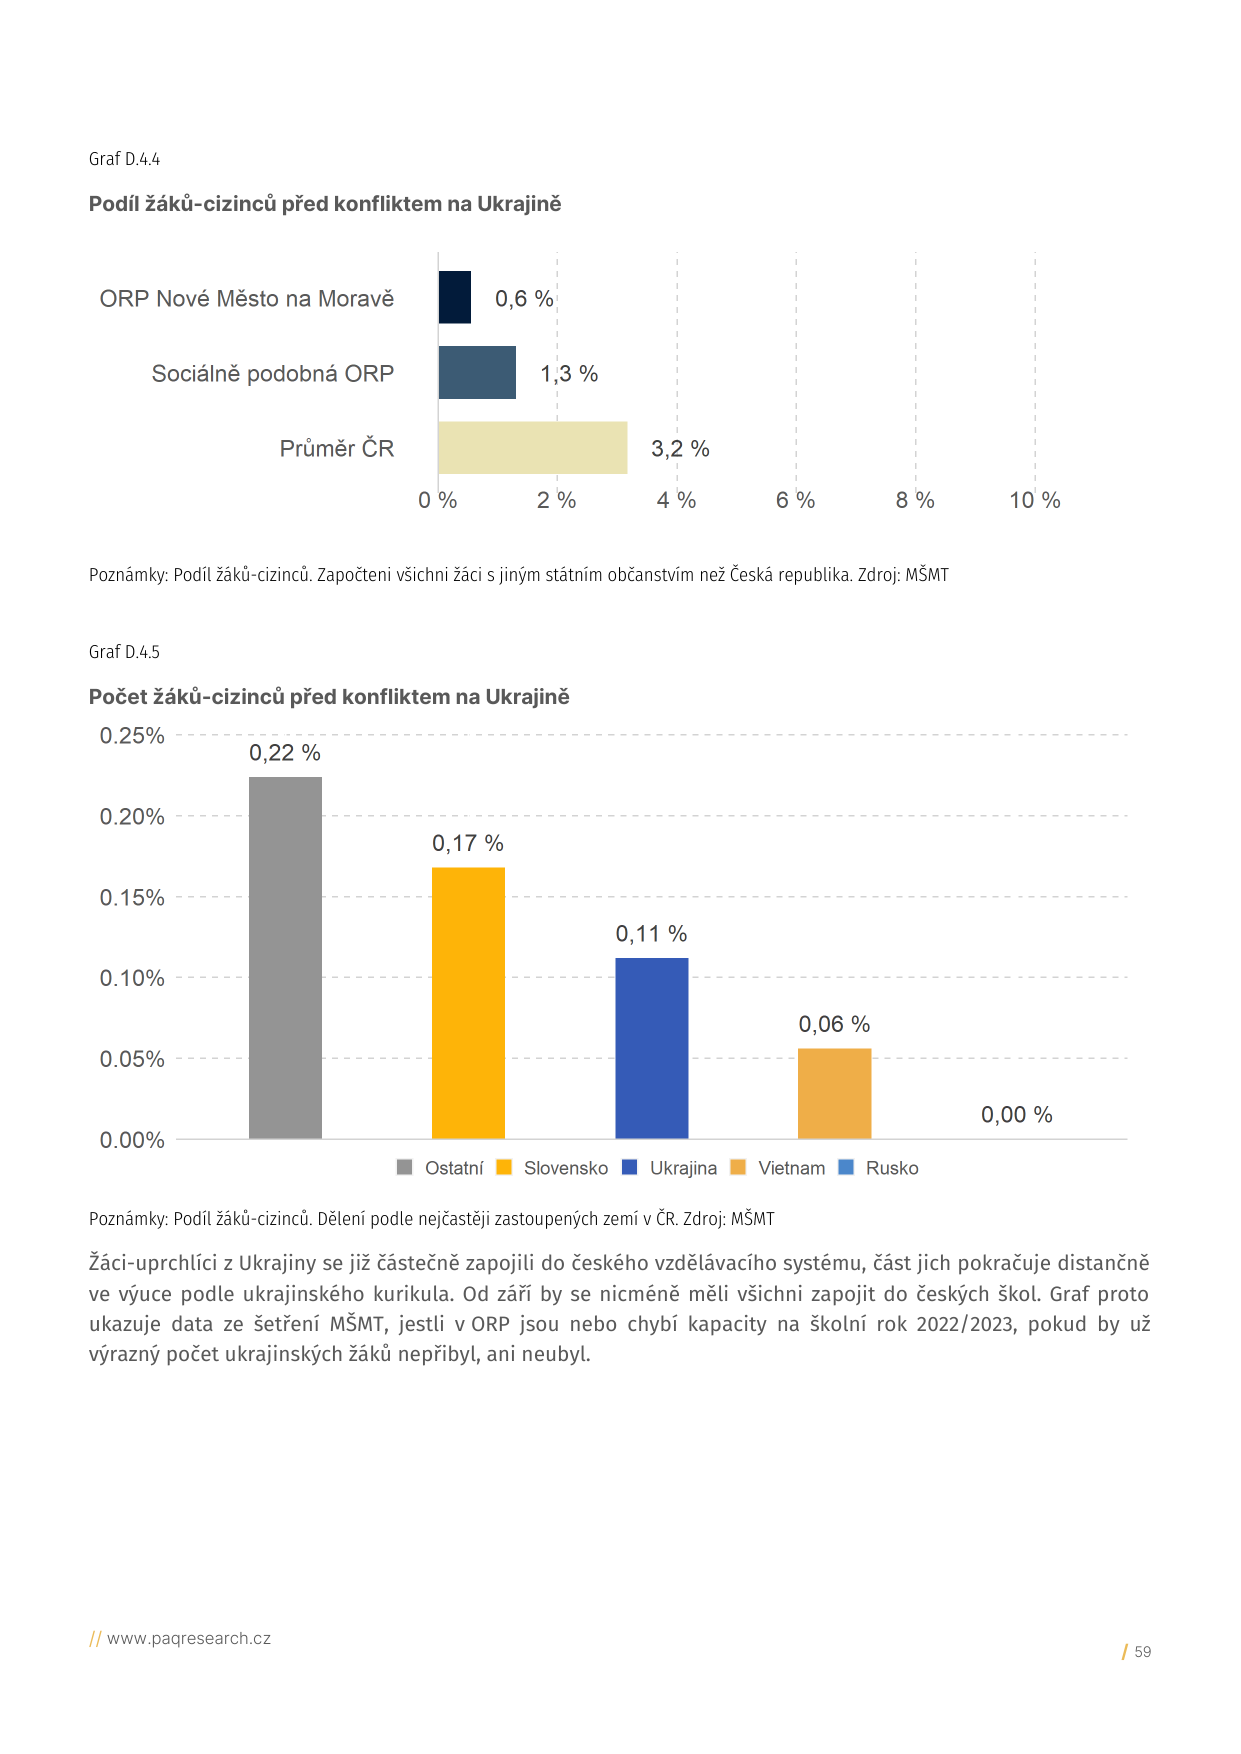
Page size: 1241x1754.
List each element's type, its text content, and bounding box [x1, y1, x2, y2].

text Graf D.4.4 [89, 148, 1152, 170]
picture [88, 216, 1139, 548]
picture [88, 709, 1139, 1191]
text Počet žáků-cizinců před konfliktem na Ukrajině [89, 679, 1152, 709]
text Žáci-uprchlíci z Ukrajiny se již částečně zapojili do českého vzdělávacího systému, část jich pokračuje distančně ve výuce podle ukrajinského kurikula. Od září by se nicméně měli všichni zapojit do českých škol. Graf proto ukazuje data ze šetření MŠMT, jestli v ORP jsou nebo chybí kapacity na školní rok 2022/2023, pokud by už výrazný počet ukrajinských žáků nepřibyl, ani neubyl. [89, 1246, 1152, 1367]
text Poznámky: Podíl žáků-cizinců. Započteni všichni žáci s jiným státním občanstvím než Česká republika. Zdroj: MŠMT [89, 564, 1152, 587]
text Poznámky: Podíl žáků-cizinců. Dělení podle nejčastěji zastoupených zemí v ČR. Zdroj: MŠMT [89, 1208, 1152, 1230]
text Graf D.4.5 [89, 641, 1152, 663]
text Podíl žáků-cizinců před konfliktem na Ukrajině [89, 186, 1152, 216]
